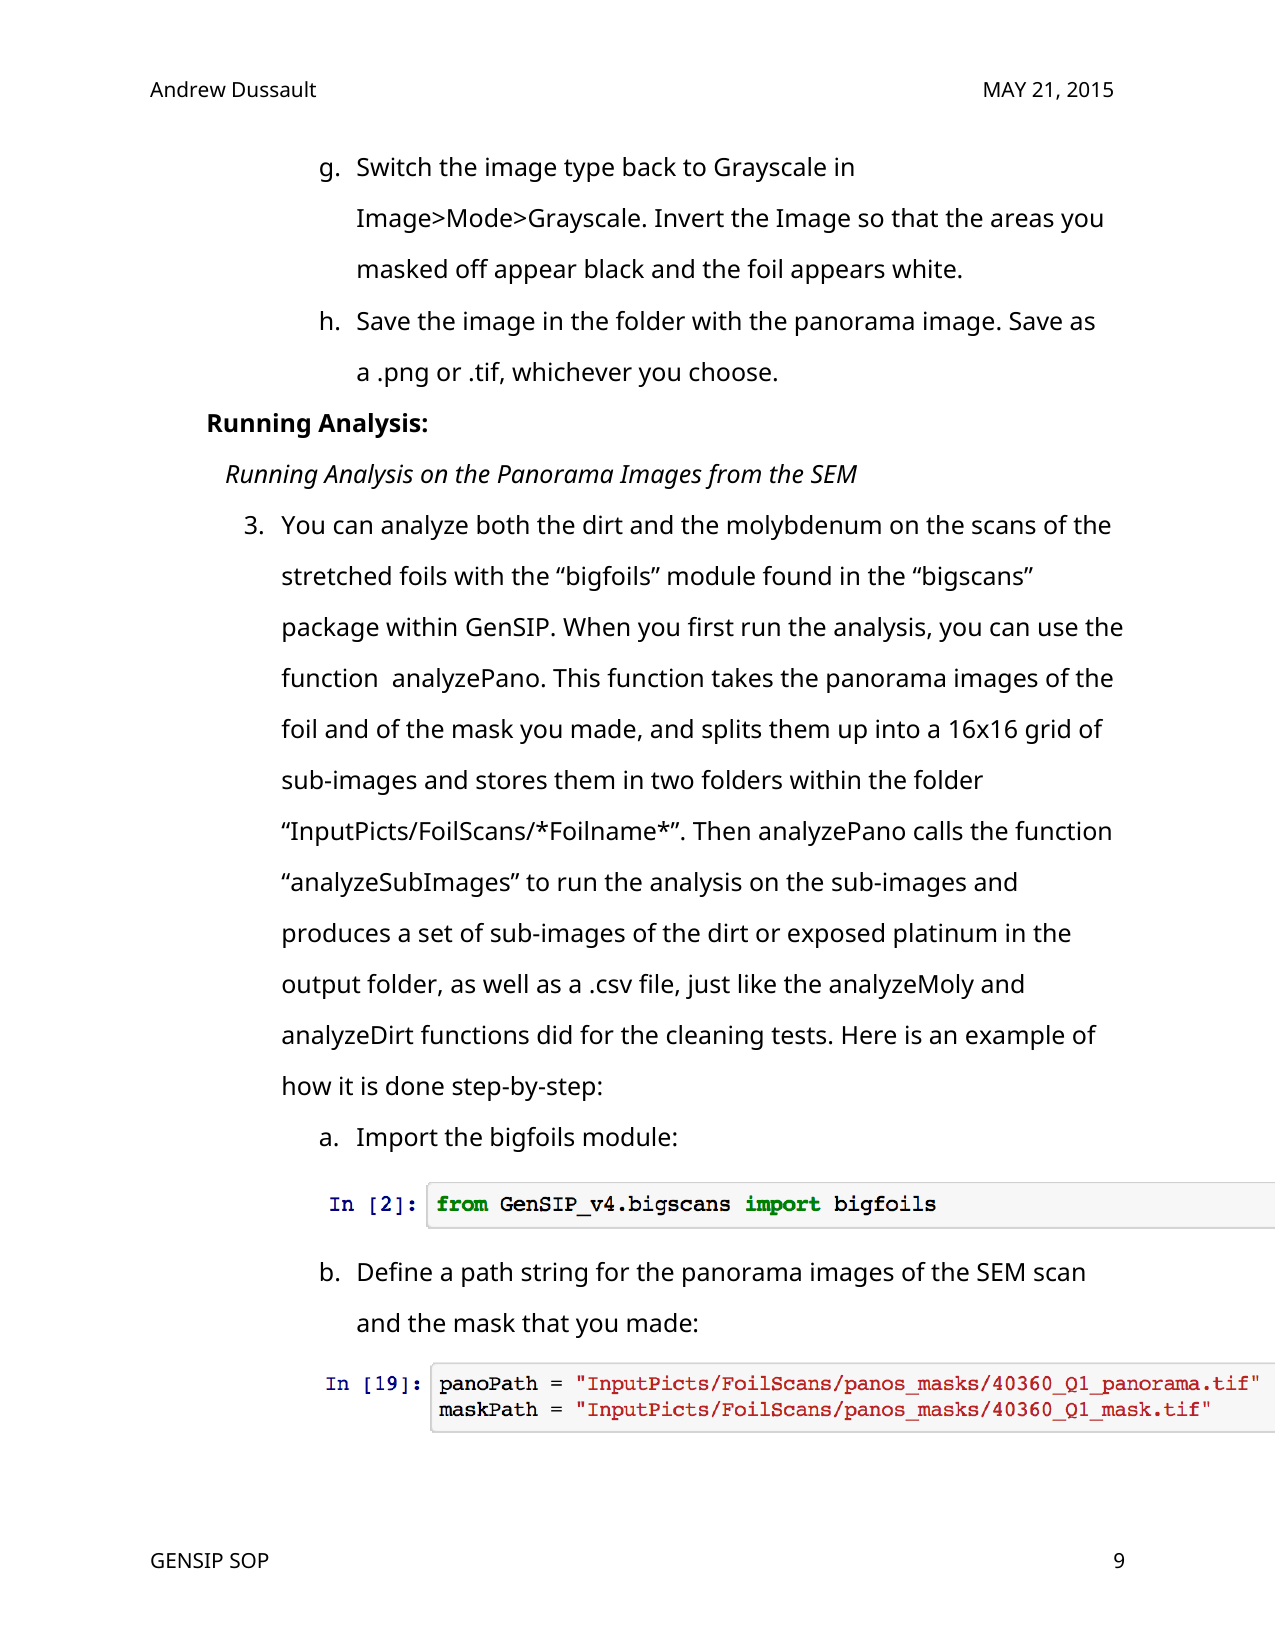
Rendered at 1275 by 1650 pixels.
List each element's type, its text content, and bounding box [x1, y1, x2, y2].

list You can analyze both the dirt and the molybdenum on the scans of the stretched foils with the “bigfoils” module found in the “bigscans” package within GenSIP. When you first run the analysis, you can use the function analyzePano. This function takes the panorama images of the foil and of the mask you made, and splits them up into a 16x16 grid of sub-images and stores them in two folders within the folder “InputPicts/FoilScans/*Foilname*”. Then analyzePano calls the function “analyzeSubImages” to run the analysis on the sub-images and produces a set of sub-images of the dirt or exposed platinum in the output folder, as well as a .csv file, just like the analyzeMoly and analyzeDirt functions did for the cleaning tests. Here is an example of how it is done step-by-step: [244, 507, 1125, 1103]
list Import the bigfoils module: [319, 1120, 1125, 1154]
picture [318, 1356, 1275, 1440]
picture [318, 1170, 1275, 1238]
list Save the image in the folder with the panorama image. Save as a .png or .tif, whichever you choose. [319, 303, 1125, 388]
list Define a path string for the panorama images of the SEM scan and the mask that you made: [319, 1254, 1125, 1340]
list Switch the image type back to Grayscale in Image>Mode>Grayscale. Invert the Image so that the areas you masked off appear black and the foil appears white. [319, 150, 1125, 286]
text Running Analysis on the Panorama Images from the SEM [150, 456, 1125, 490]
text Running Analysis: [150, 405, 1125, 439]
